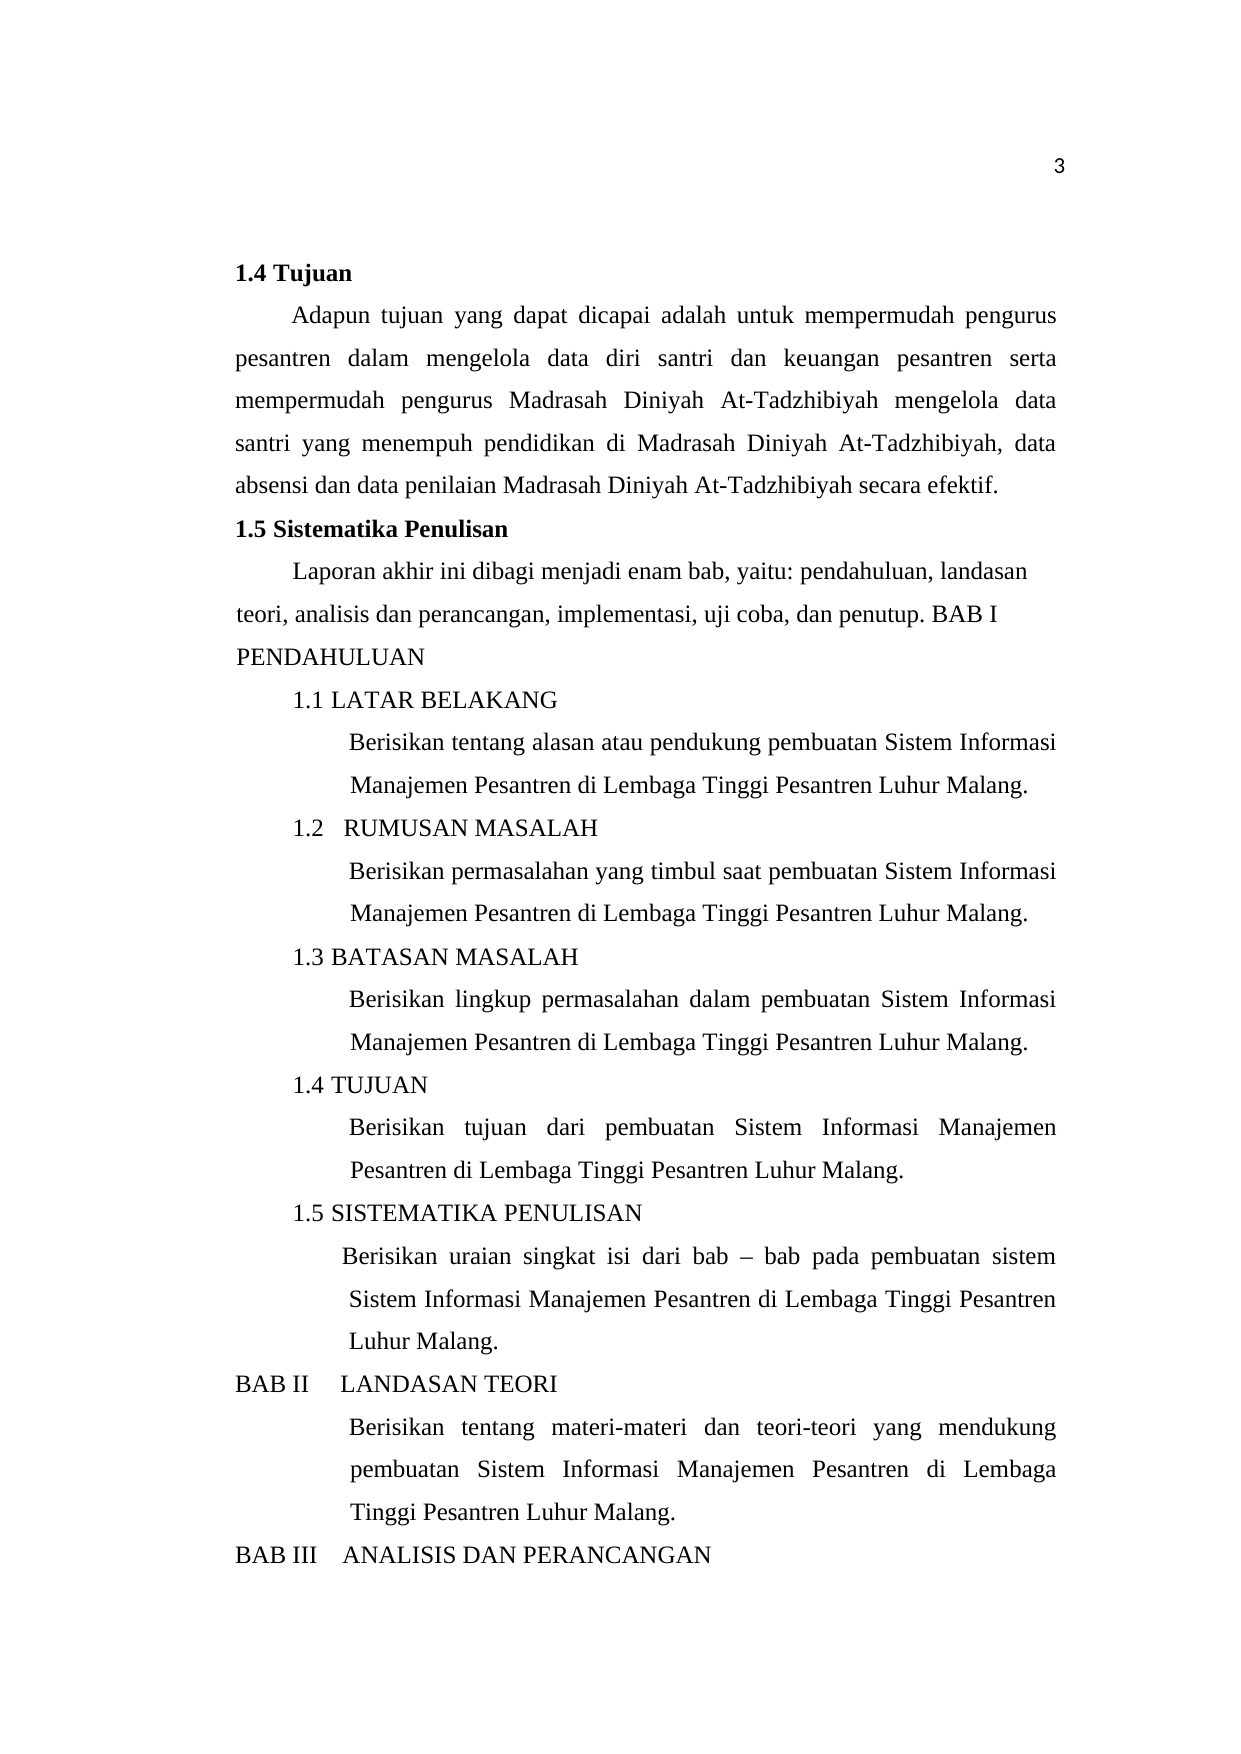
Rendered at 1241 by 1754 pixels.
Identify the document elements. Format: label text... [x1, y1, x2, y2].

text Laporan akhir ini dibagi menjadi enam bab, yaitu: pendahuluan, landasan teori, analisis dan perancangan, implementasi, uji coba, dan penutup. BAB I PENDAHULUAN [236, 556, 1063, 670]
text 1.3 BATASAN MASALAH [292, 942, 1057, 970]
text 1.2 RUMUSAN MASALAH [292, 813, 1057, 842]
text BAB III ANALISIS DAN PERANCANGAN [235, 1540, 1057, 1569]
subtitle BAB II LANDASAN TEORI [235, 1369, 1057, 1398]
subtitle 1.4 Tujuan [235, 258, 1063, 287]
text Berisikan tentang alasan atau pendukung pembuatan Sistem Informasi Manajemen Pesantren di Lembaga Tinggi Pesantren Luhur Malang. [349, 727, 1057, 799]
text Berisikan permasalahan yang timbul saat pembuatan Sistem Informasi Manajemen Pesantren di Lembaga Tinggi Pesantren Luhur Malang. [349, 856, 1057, 927]
text 3 [236, 151, 1065, 179]
subtitle 1.5 Sistematika Penulisan [235, 514, 1063, 542]
text Berisikan uraian singkat isi dari bab – bab pada pembuatan sistem Sistem Informasi Manajemen Pesantren di Lembaga Tinggi Pesantren Luhur Malang. [330, 1241, 1057, 1355]
text 1.1 LATAR BELAKANG [292, 685, 1057, 713]
text Berisikan tujuan dari pembuatan Sistem Informasi Manajemen Pesantren di Lembaga Tinggi Pesantren Luhur Malang. [349, 1112, 1057, 1184]
text Berisikan tentang materi-materi dan teori-teori yang mendukung pembuatan Sistem Informasi Manajemen Pesantren di Lembaga Tinggi Pesantren Luhur Malang. [349, 1412, 1057, 1526]
text Adapun tujuan yang dapat dicapai adalah untuk mempermudah pengurus pesantren dalam mengelola data diri santri dan keuangan pesantren serta mempermudah pengurus Madrasah Diniyah At-Tadzhibiyah mengelola data santri yang menempuh pendidikan di Madrasah Diniyah At-Tadzhibiyah, data absensi dan data penilaian Madrasah Diniyah At-Tadzhibiyah secara efektif. [235, 301, 1057, 499]
text 1.5 SISTEMATIKA PENULISAN [292, 1198, 1057, 1227]
text 1.4 TUJUAN [292, 1070, 1057, 1098]
text Berisikan lingkup permasalahan dalam pembuatan Sistem Informasi Manajemen Pesantren di Lembaga Tinggi Pesantren Luhur Malang. [349, 984, 1057, 1055]
